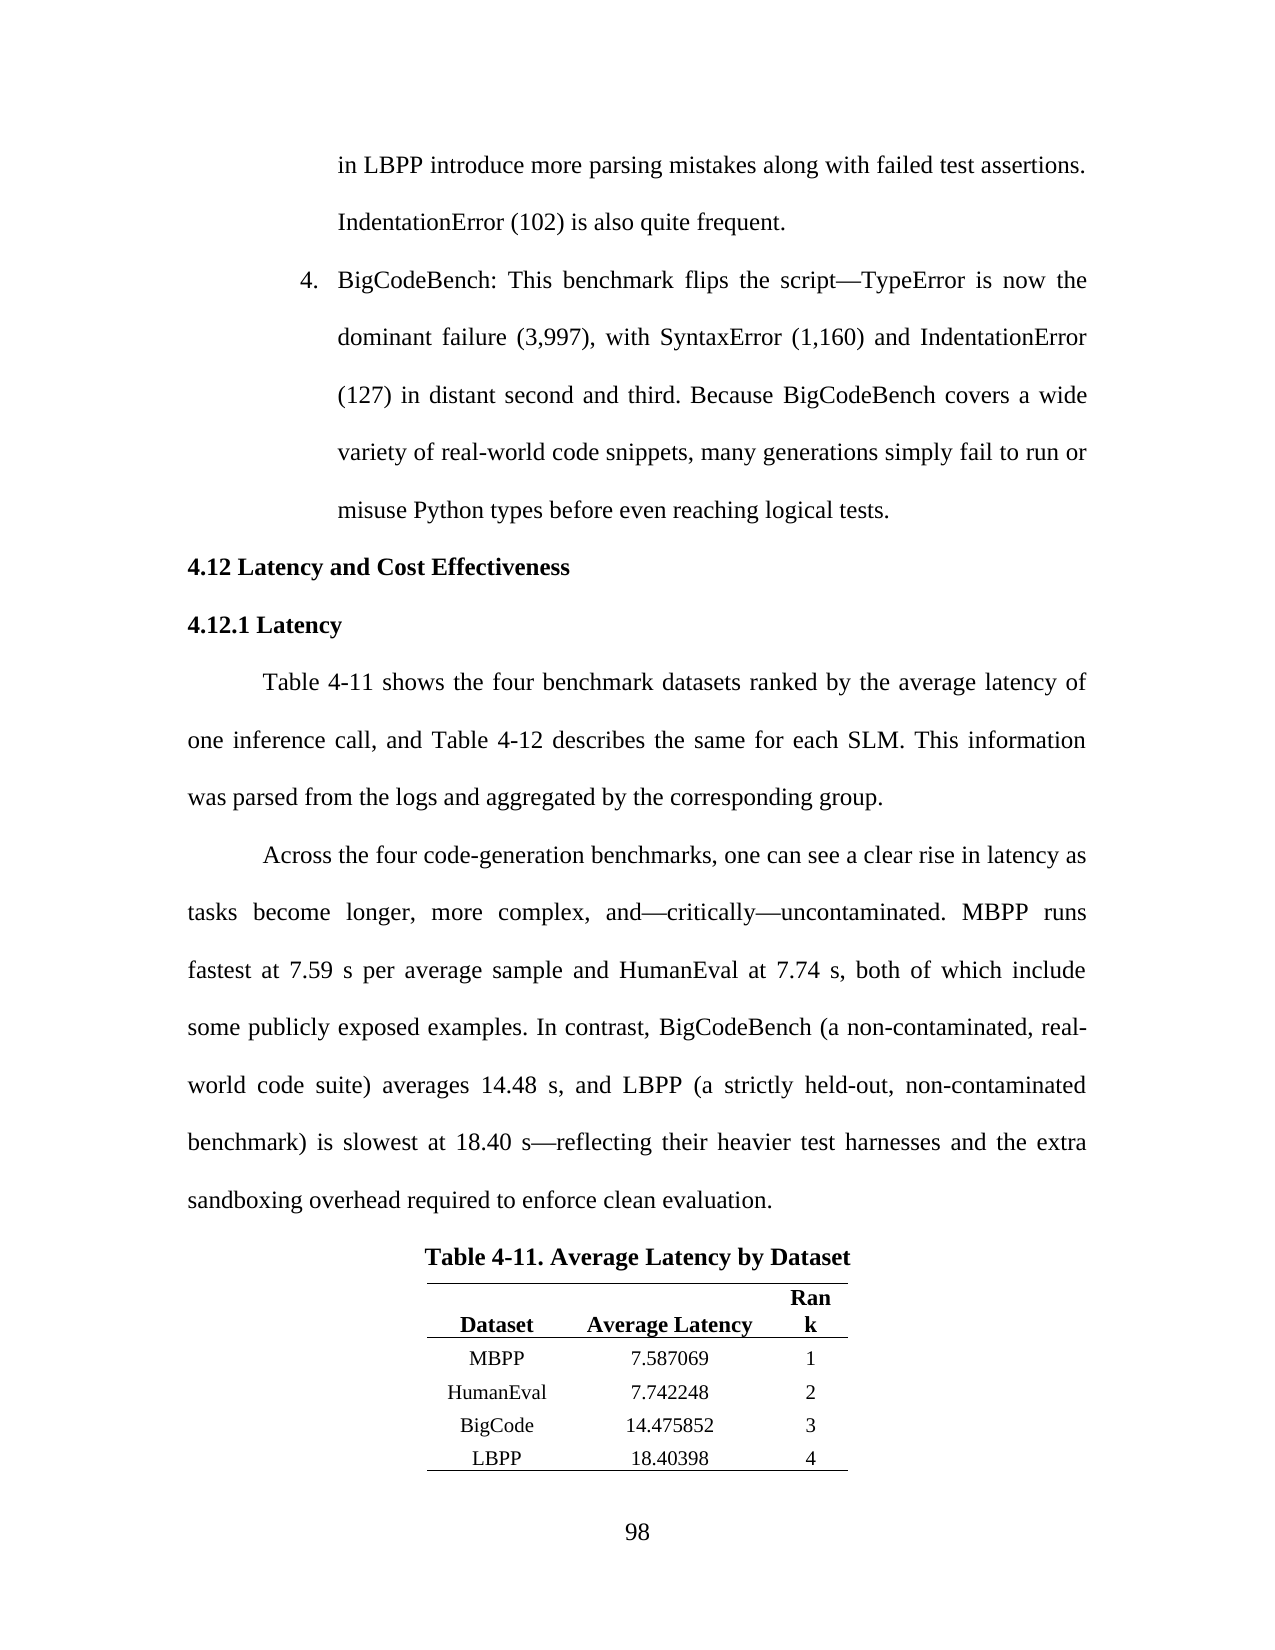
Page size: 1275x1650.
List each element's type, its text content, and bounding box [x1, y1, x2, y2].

subtitle 4.12.1 Latency [187, 610, 1087, 639]
table_header Dataset [427, 1284, 566, 1337]
table_cell LBPP [427, 1437, 566, 1470]
table_header Rank [773, 1284, 848, 1337]
text Table 4-11 shows the four benchmark datasets ranked by the average latency of one inference call, and Table 4-12 describes the same for each SLM. This information was parsed from the logs and aggregated by the corresponding group. [187, 667, 1087, 811]
table_cell 1 [773, 1338, 848, 1370]
table_cell 7.587069 [566, 1338, 773, 1370]
table_cell HumanEval [427, 1370, 566, 1404]
subtitle 4.12 Latency and Cost Effectiveness [187, 552, 1087, 581]
table_cell 7.742248 [566, 1370, 773, 1404]
table_cell 2 [773, 1370, 848, 1404]
text Across the four code-generation benchmarks, one can see a clear rise in latency as tasks become longer, more complex, and—critically—uncontaminated. MBPP runs fastest at 7.59 s per average sample and HumanEval at 7.74 s, both of which include some publicly exposed examples. In contrast, BigCodeBench (a non-contaminated, real-world code suite) averages 14.48 s, and LBPP (a strictly held-out, non-contaminated benchmark) is slowest at 18.40 s—reflecting their heavier test harnesses and the extra sandboxing overhead required to enforce clean evaluation. [187, 840, 1087, 1214]
table_cell 14.475852 [566, 1404, 773, 1437]
subtitle Table 4-11. Average Latency by Dataset [187, 1242, 1087, 1271]
table_cell 4 [773, 1437, 848, 1470]
table_cell 18.40398 [566, 1437, 773, 1470]
list BigCodeBench: This benchmark flips the script—TypeError is now the dominant failure (3,997), with SyntaxError (1,160) and IndentationError (127) in distant second and third. Because BigCodeBench covers a wide variety of real-world code snippets, many generations simply fail to run or misuse Python types before even reaching logical tests. [300, 265, 1087, 524]
table_header Average Latency [566, 1284, 773, 1337]
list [300, 150, 1087, 236]
table_cell MBPP [427, 1338, 566, 1370]
table_cell BigCode [427, 1404, 566, 1437]
table_cell 3 [773, 1404, 848, 1437]
